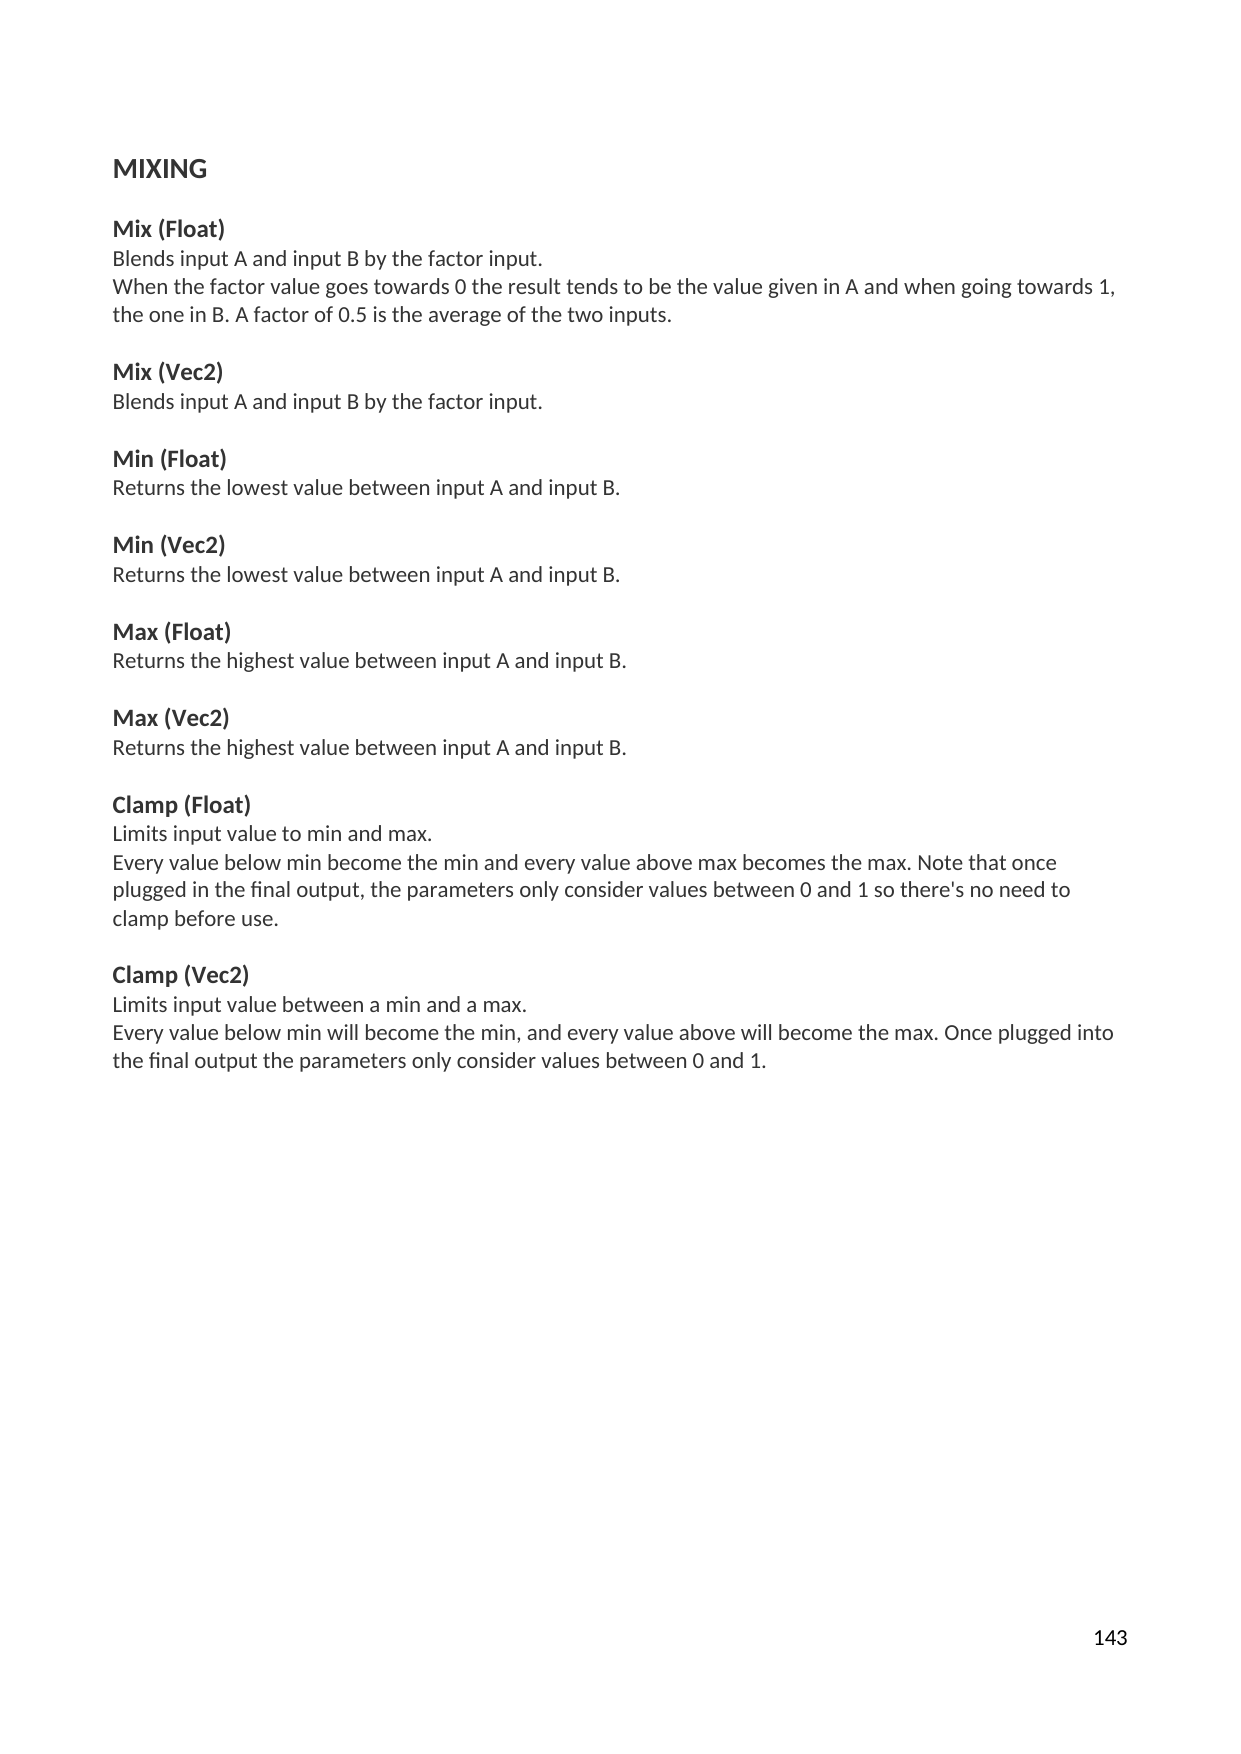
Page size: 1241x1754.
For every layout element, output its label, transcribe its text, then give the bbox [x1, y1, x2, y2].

text Min (Vec2) [112, 529, 1128, 560]
text Clamp (Vec2) [112, 960, 1128, 990]
text Min (Float) [112, 443, 1128, 473]
text Every value below min will become the min, and every value above will become the max. Once plugged into the final output the parameters only consider values between 0 and 1. [112, 1018, 1128, 1074]
text Mix (Float) [112, 214, 1128, 244]
text Max (Float) [112, 616, 1128, 646]
text Returns the highest value between input A and input B. [112, 646, 1128, 674]
text Limits input value between a min and a max. [112, 990, 1128, 1018]
text Blends input A and input B by the factor input. [112, 387, 1128, 415]
text Returns the lowest value between input A and input B. [112, 560, 1128, 588]
text Limits input value to min and max. [112, 819, 1128, 848]
text Returns the highest value between input A and input B. [112, 733, 1128, 761]
text Max (Vec2) [112, 702, 1128, 733]
text Every value below min become the min and every value above max becomes the max. Note that once plugged in the final output, the parameters only consider values between 0 and 1 so there's no need to clamp before use. [112, 848, 1128, 932]
text MIXING [112, 150, 1128, 186]
text Returns the lowest value between input A and input B. [112, 473, 1128, 501]
text When the factor value goes towards 0 the result tends to be the value given in A and when going towards 1, the one in B. A factor of 0.5 is the average of the two inputs. [112, 272, 1128, 328]
text Clamp (Float) [112, 789, 1128, 819]
text Mix (Vec2) [112, 356, 1128, 387]
text Blends input A and input B by the factor input. [112, 244, 1128, 272]
